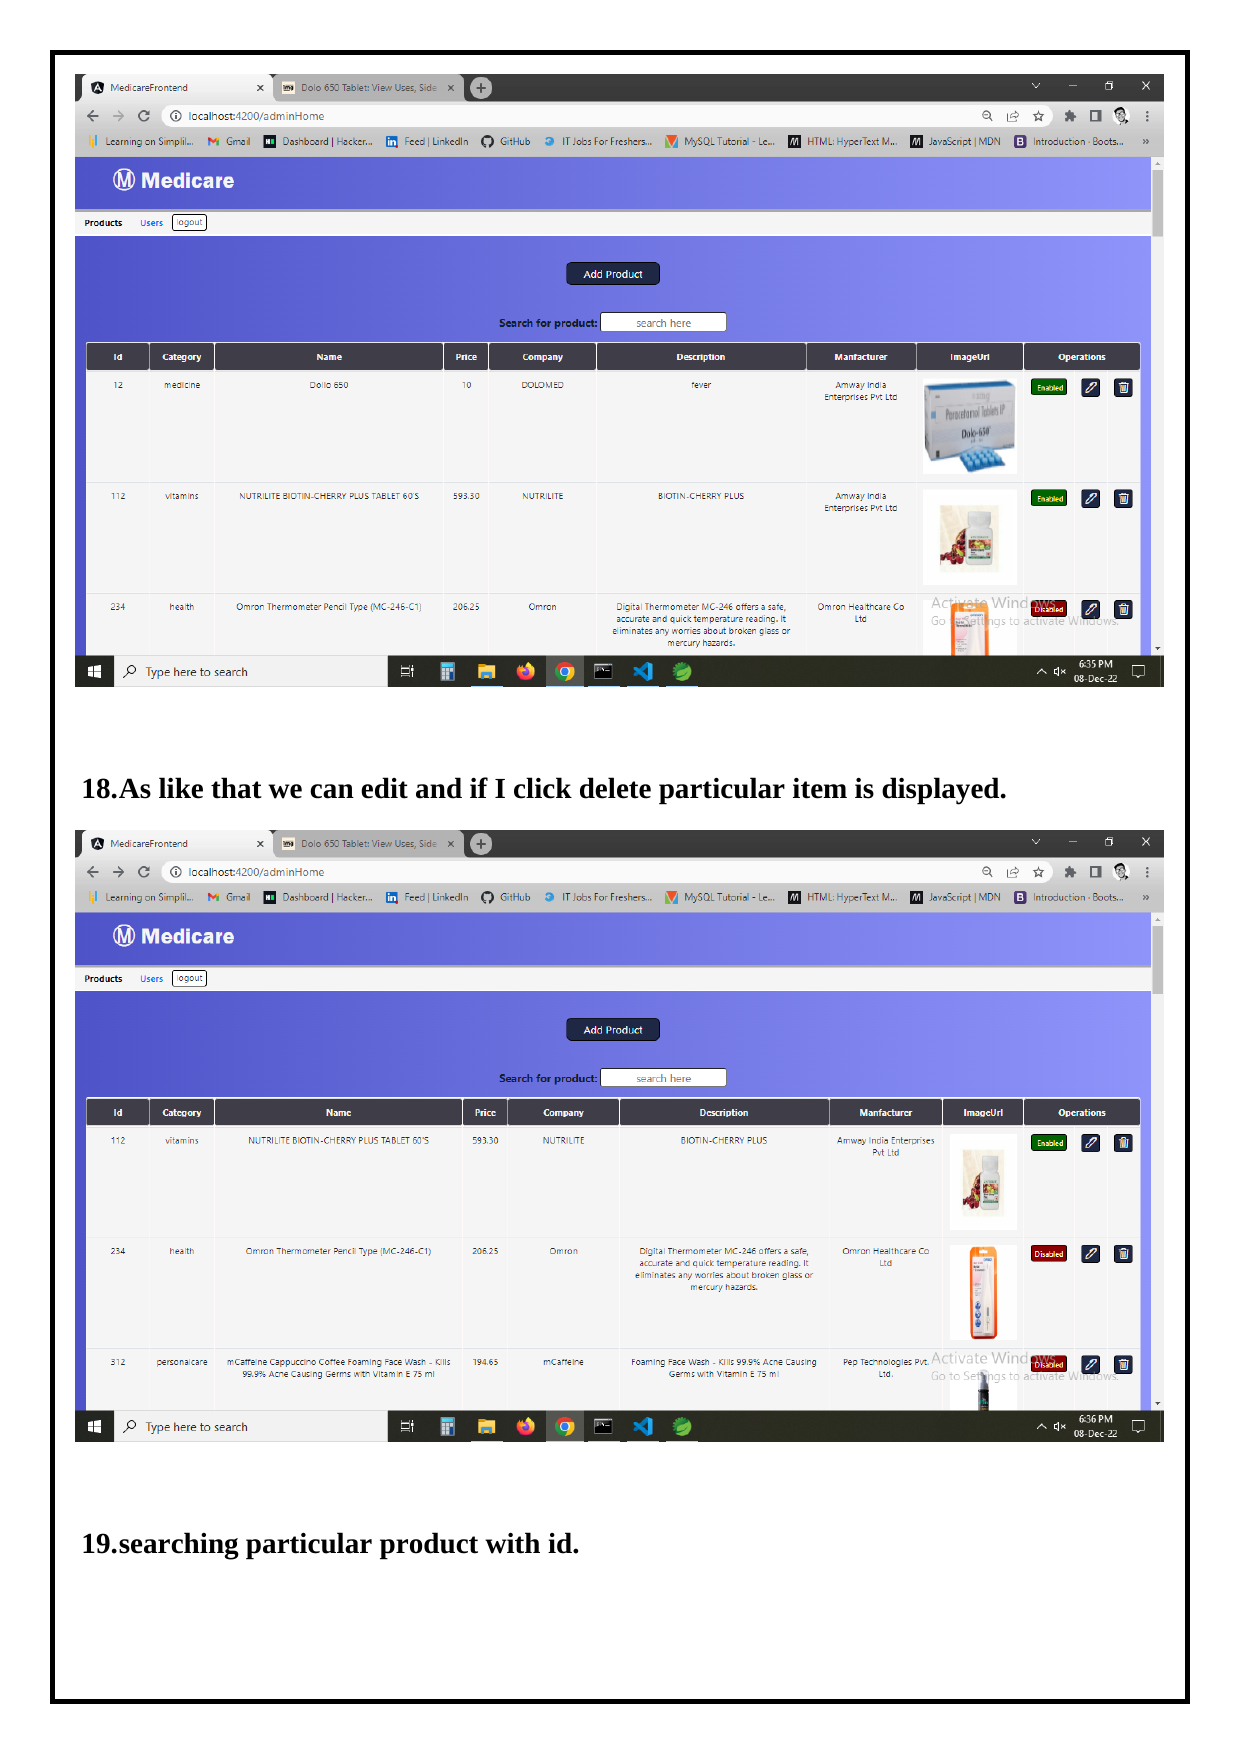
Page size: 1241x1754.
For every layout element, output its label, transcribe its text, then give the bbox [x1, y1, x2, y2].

picture [75, 74, 1164, 687]
list searching particular product with id. [81, 1526, 1165, 1560]
list As like that we can edit and if I click delete particular item is displayed. [81, 771, 1165, 804]
picture [75, 830, 1164, 1442]
